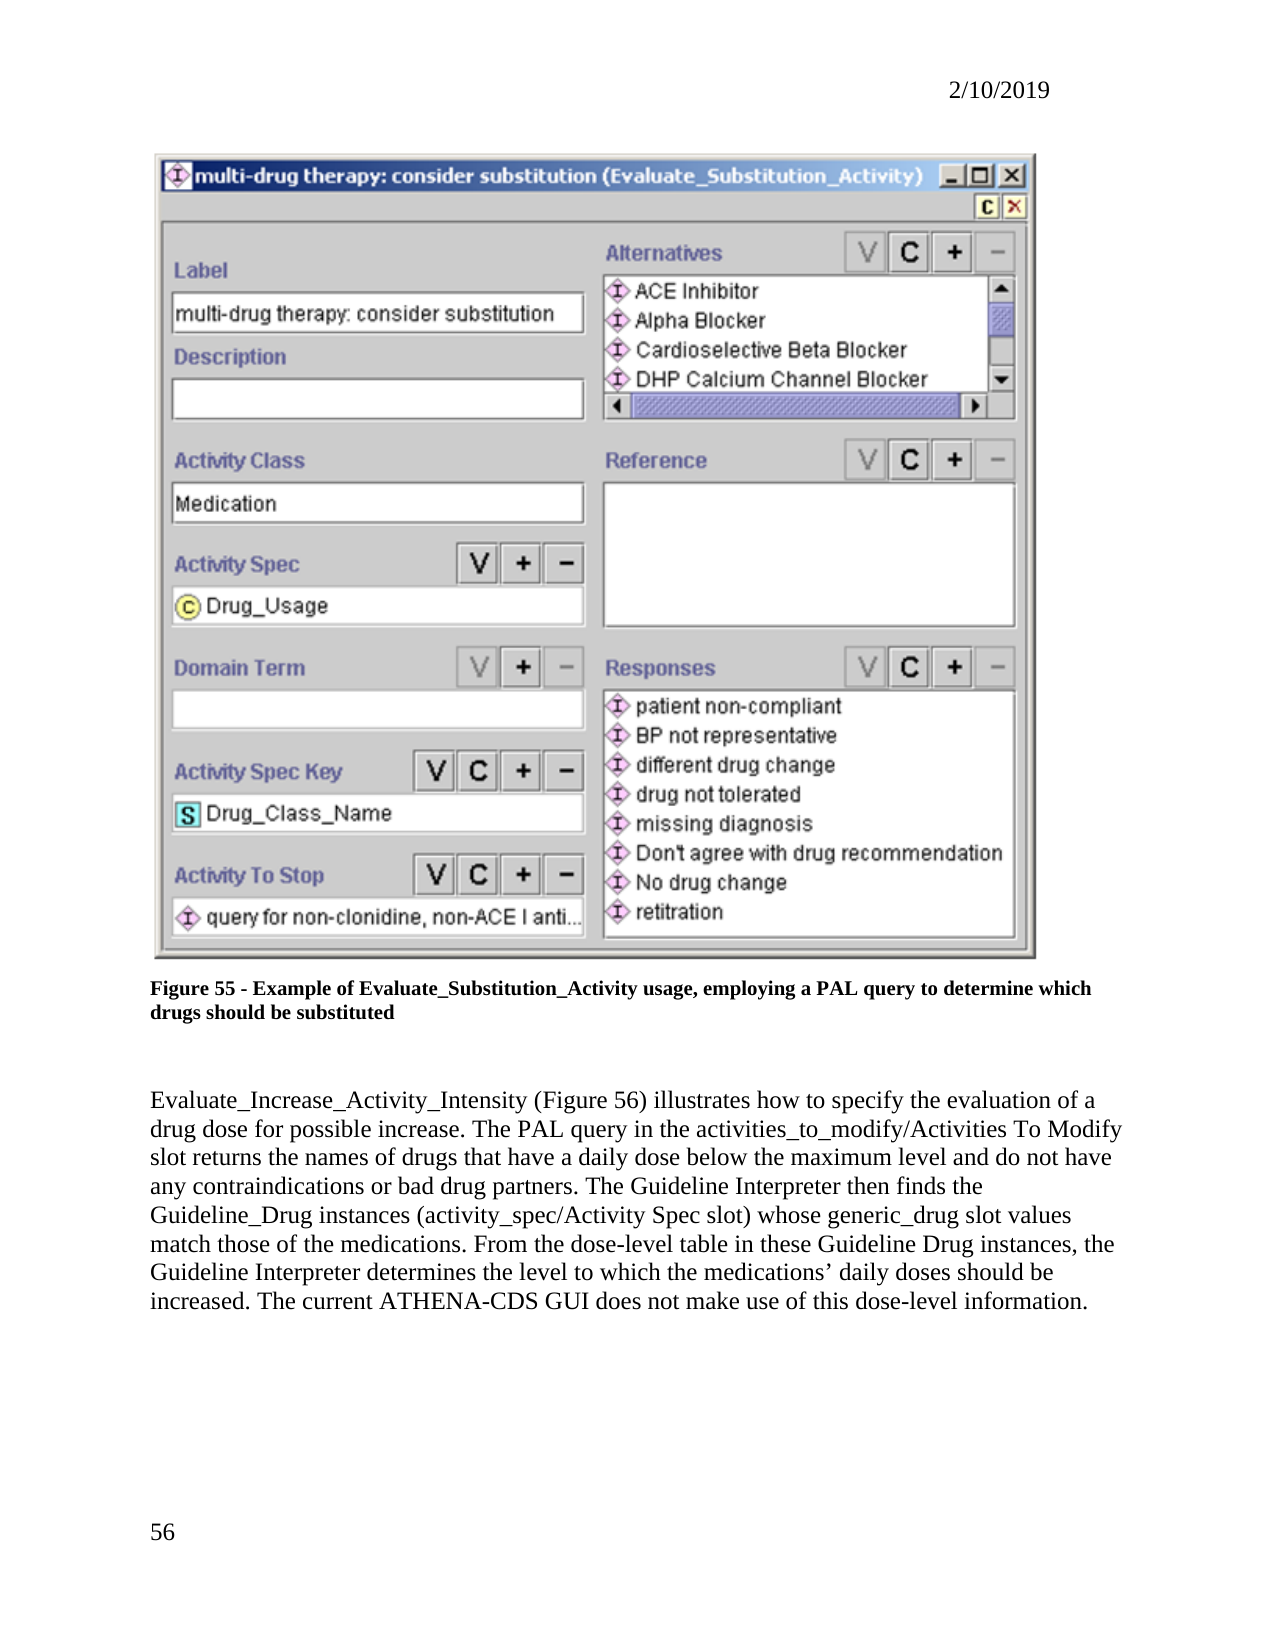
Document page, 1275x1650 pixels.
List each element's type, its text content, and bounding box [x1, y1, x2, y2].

picture [150, 150, 1040, 964]
